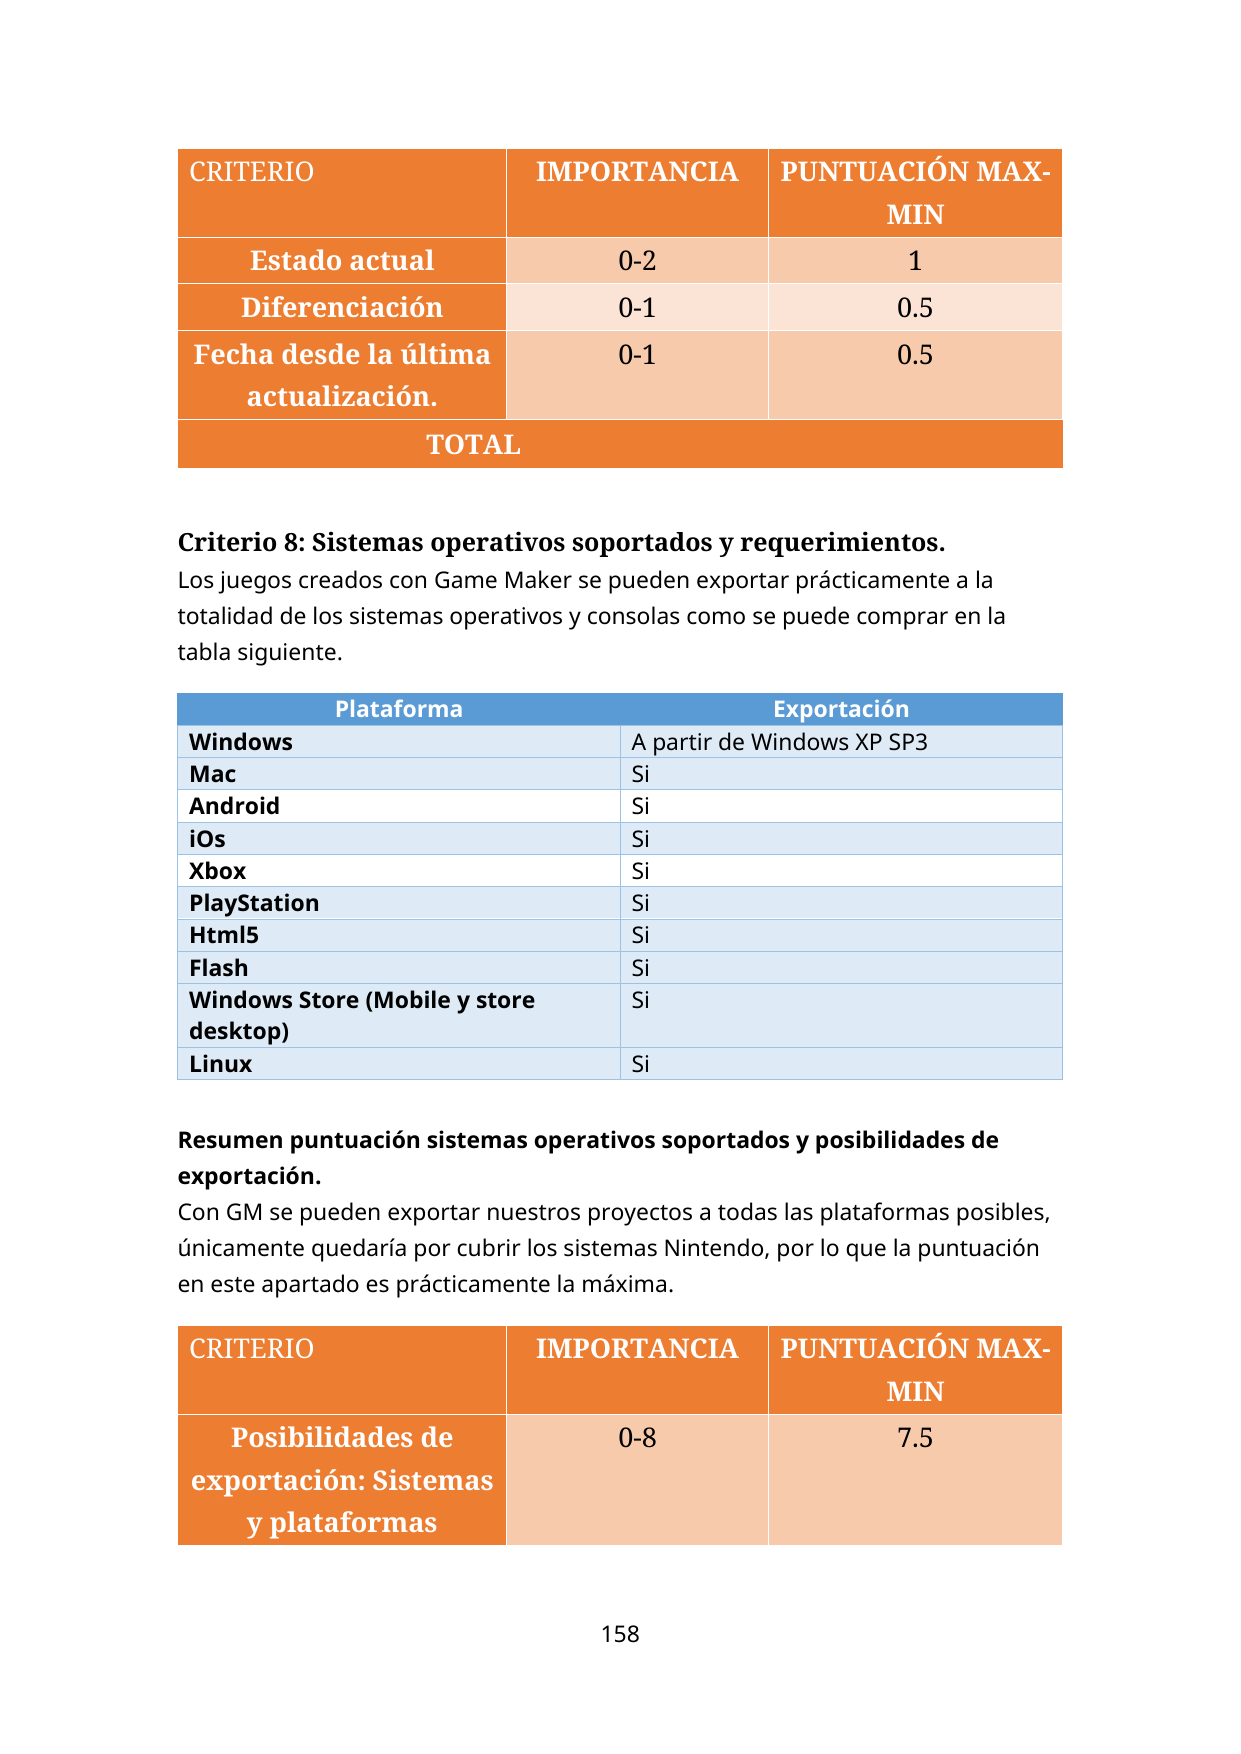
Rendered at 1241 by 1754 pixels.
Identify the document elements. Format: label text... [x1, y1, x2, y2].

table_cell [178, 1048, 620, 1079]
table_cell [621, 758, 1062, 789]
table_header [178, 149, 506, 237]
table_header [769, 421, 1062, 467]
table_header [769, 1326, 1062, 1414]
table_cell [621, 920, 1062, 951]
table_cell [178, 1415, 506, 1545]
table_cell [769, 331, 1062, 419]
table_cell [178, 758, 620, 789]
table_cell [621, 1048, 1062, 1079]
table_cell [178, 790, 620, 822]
text Los juegos creados con Game Maker se pueden exportar prácticamente a la totalidad de los sistemas operativos y consolas como se puede comprar en la tabla siguiente. [177, 564, 1063, 667]
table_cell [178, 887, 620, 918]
text Con GM se pueden exportar nuestros proyectos a todas las plataformas posibles, únicamente quedaría por cubrir los sistemas Nintendo, por lo que la puntuación en este apartado es prácticamente la máxima. [177, 1196, 1063, 1299]
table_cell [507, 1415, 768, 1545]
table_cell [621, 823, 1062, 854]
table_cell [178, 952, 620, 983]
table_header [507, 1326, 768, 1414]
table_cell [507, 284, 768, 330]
subtitle Resumen puntuación sistemas operativos soportados y posibilidades de exportación. [177, 1124, 1063, 1191]
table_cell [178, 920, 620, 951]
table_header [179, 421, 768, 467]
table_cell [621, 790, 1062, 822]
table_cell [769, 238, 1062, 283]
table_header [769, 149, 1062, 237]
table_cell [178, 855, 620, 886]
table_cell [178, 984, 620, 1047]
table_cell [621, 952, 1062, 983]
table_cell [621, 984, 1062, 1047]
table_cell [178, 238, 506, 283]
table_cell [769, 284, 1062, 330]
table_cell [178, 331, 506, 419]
subtitle Criterio 8: Sistemas operativos soportados y requerimientos. [177, 524, 1063, 559]
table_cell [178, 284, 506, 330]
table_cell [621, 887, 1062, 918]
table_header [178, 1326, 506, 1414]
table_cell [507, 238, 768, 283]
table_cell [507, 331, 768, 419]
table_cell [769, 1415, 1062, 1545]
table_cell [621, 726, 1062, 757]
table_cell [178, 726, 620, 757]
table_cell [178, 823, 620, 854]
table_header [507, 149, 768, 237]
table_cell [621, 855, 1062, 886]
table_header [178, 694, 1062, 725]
